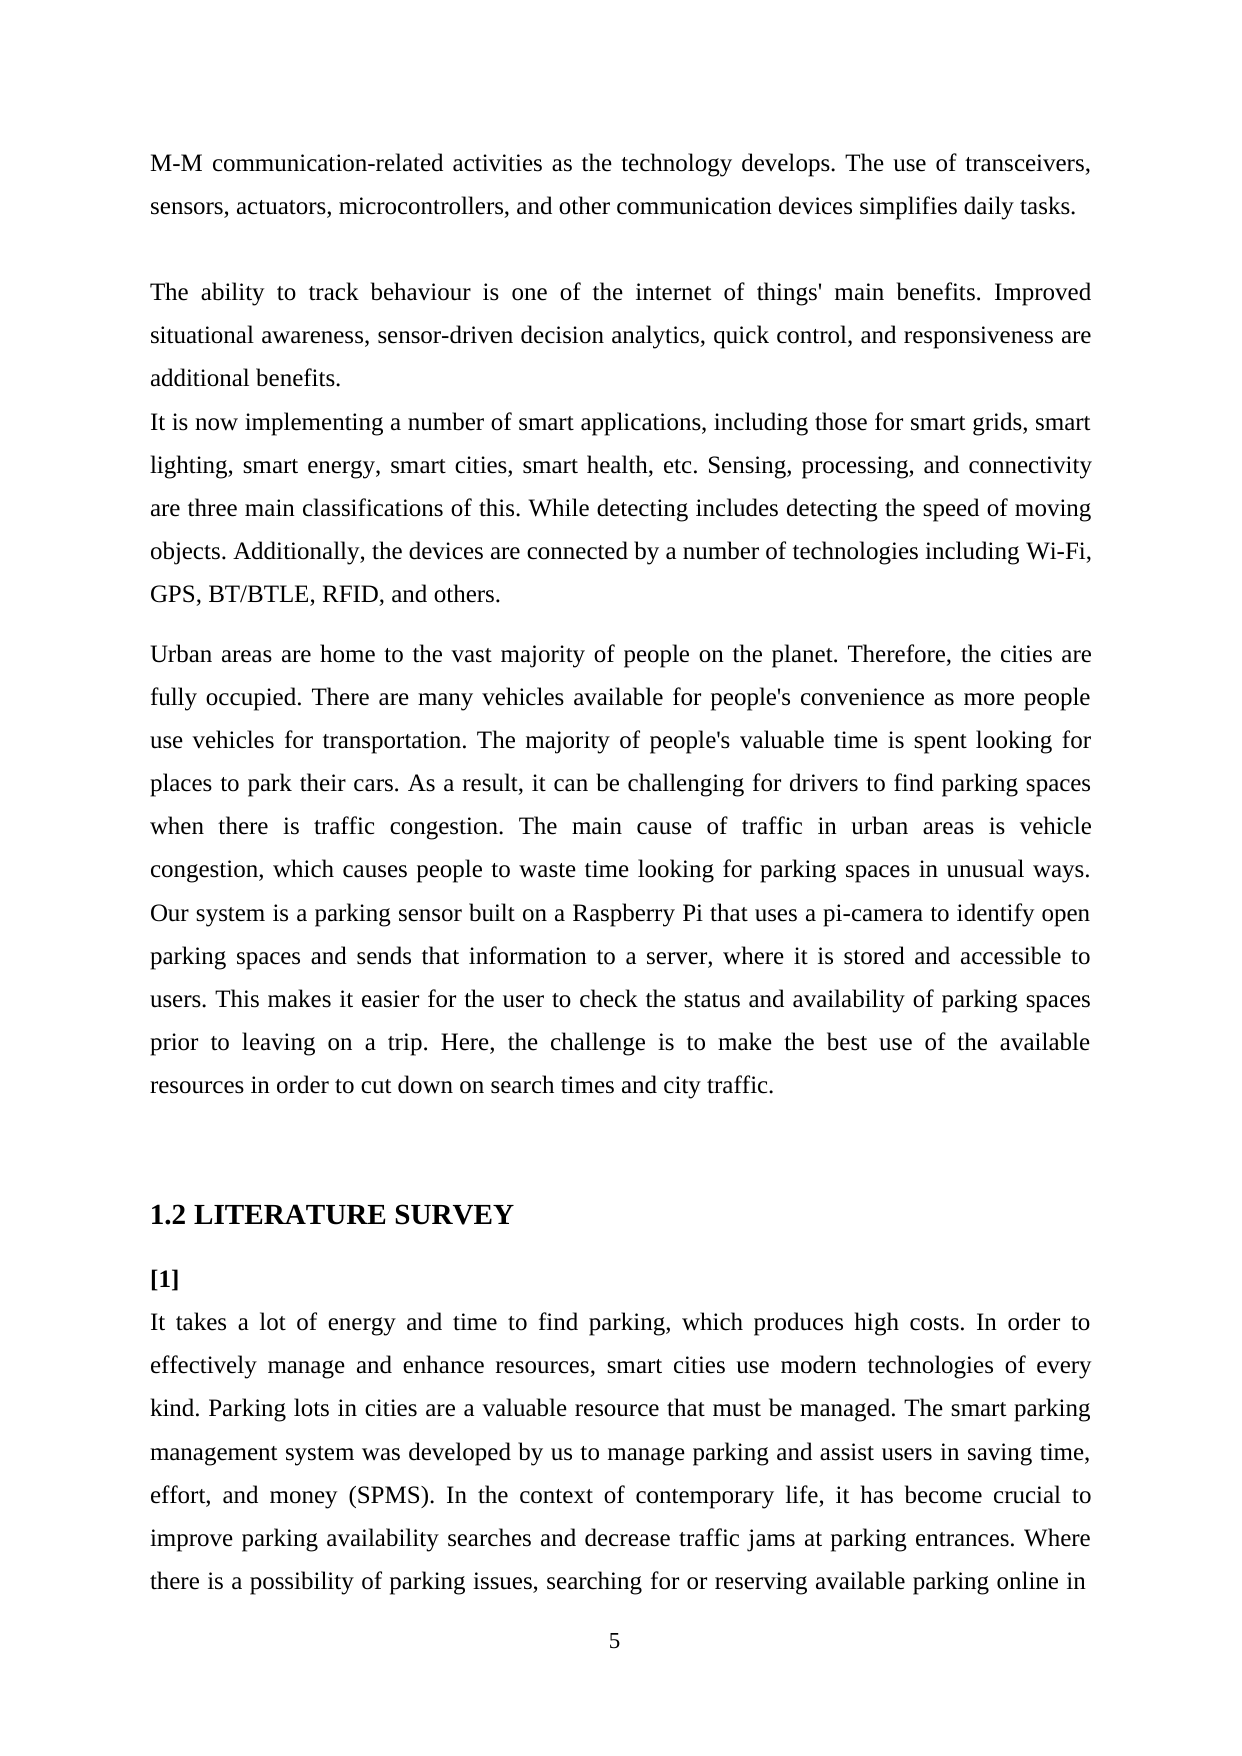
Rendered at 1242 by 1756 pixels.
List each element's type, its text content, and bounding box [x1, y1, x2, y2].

subtitle [1] [150, 1264, 1175, 1293]
list LITERATURE SURVEY [149, 1197, 1175, 1231]
text It is now implementing a number of smart applications, including those for smart grids, smart lighting, smart energy, smart cities, smart health, etc. Sensing, processing, and connectivity are three main classifications of this. While detecting includes detecting the speed of moving objects. Additionally, the devices are connected by a number of technologies including Wi-Fi, GPS, BT/BTLE, RFID, and others. [150, 407, 1092, 608]
text Urban areas are home to the vast majority of people on the planet. Therefore, the cities are fully occupied. There are many vehicles available for people's convenience as more people use vehicles for transportation. The majority of people's valuable time is spent looking for places to park their cars. As a result, it can be challenging for drivers to find parking spaces when there is traffic congestion. The main cause of traffic in urban areas is vehicle congestion, which causes people to waste time looking for parking spaces in unusual ways. Our system is a parking sensor built on a Raspberry Pi that uses a pi-camera to identify open parking spaces and sends that information to a server, where it is stored and accessible to users. This makes it easier for the user to check the status and availability of parking spaces prior to leaving on a trip. Here, the challenge is to make the best use of the available resources in order to cut down on search times and city traffic. [150, 639, 1092, 1099]
text The ability to track behaviour is one of the internet of things' main benefits. Improved situational awareness, sensor-driven decision analytics, quick control, and responsiveness are additional benefits. [150, 277, 1092, 392]
text M-M communication-related activities as the technology develops. The use of transceivers, sensors, actuators, microcontrollers, and other communication devices simplifies daily tasks. [150, 148, 1092, 220]
text It takes a lot of energy and time to find parking, which produces high costs. In order to effectively manage and enhance resources, smart cities use modern technologies of every kind. Parking lots in cities are a valuable resource that must be managed. The smart parking management system was developed by us to manage parking and assist users in saving time, effort, and money (SPMS). In the context of contemporary life, it has become crucial to improve parking availability searches and decrease traffic jams at parking entrances. Where there is a possibility of parking issues, searching for or reserving available parking online in [150, 1307, 1092, 1595]
